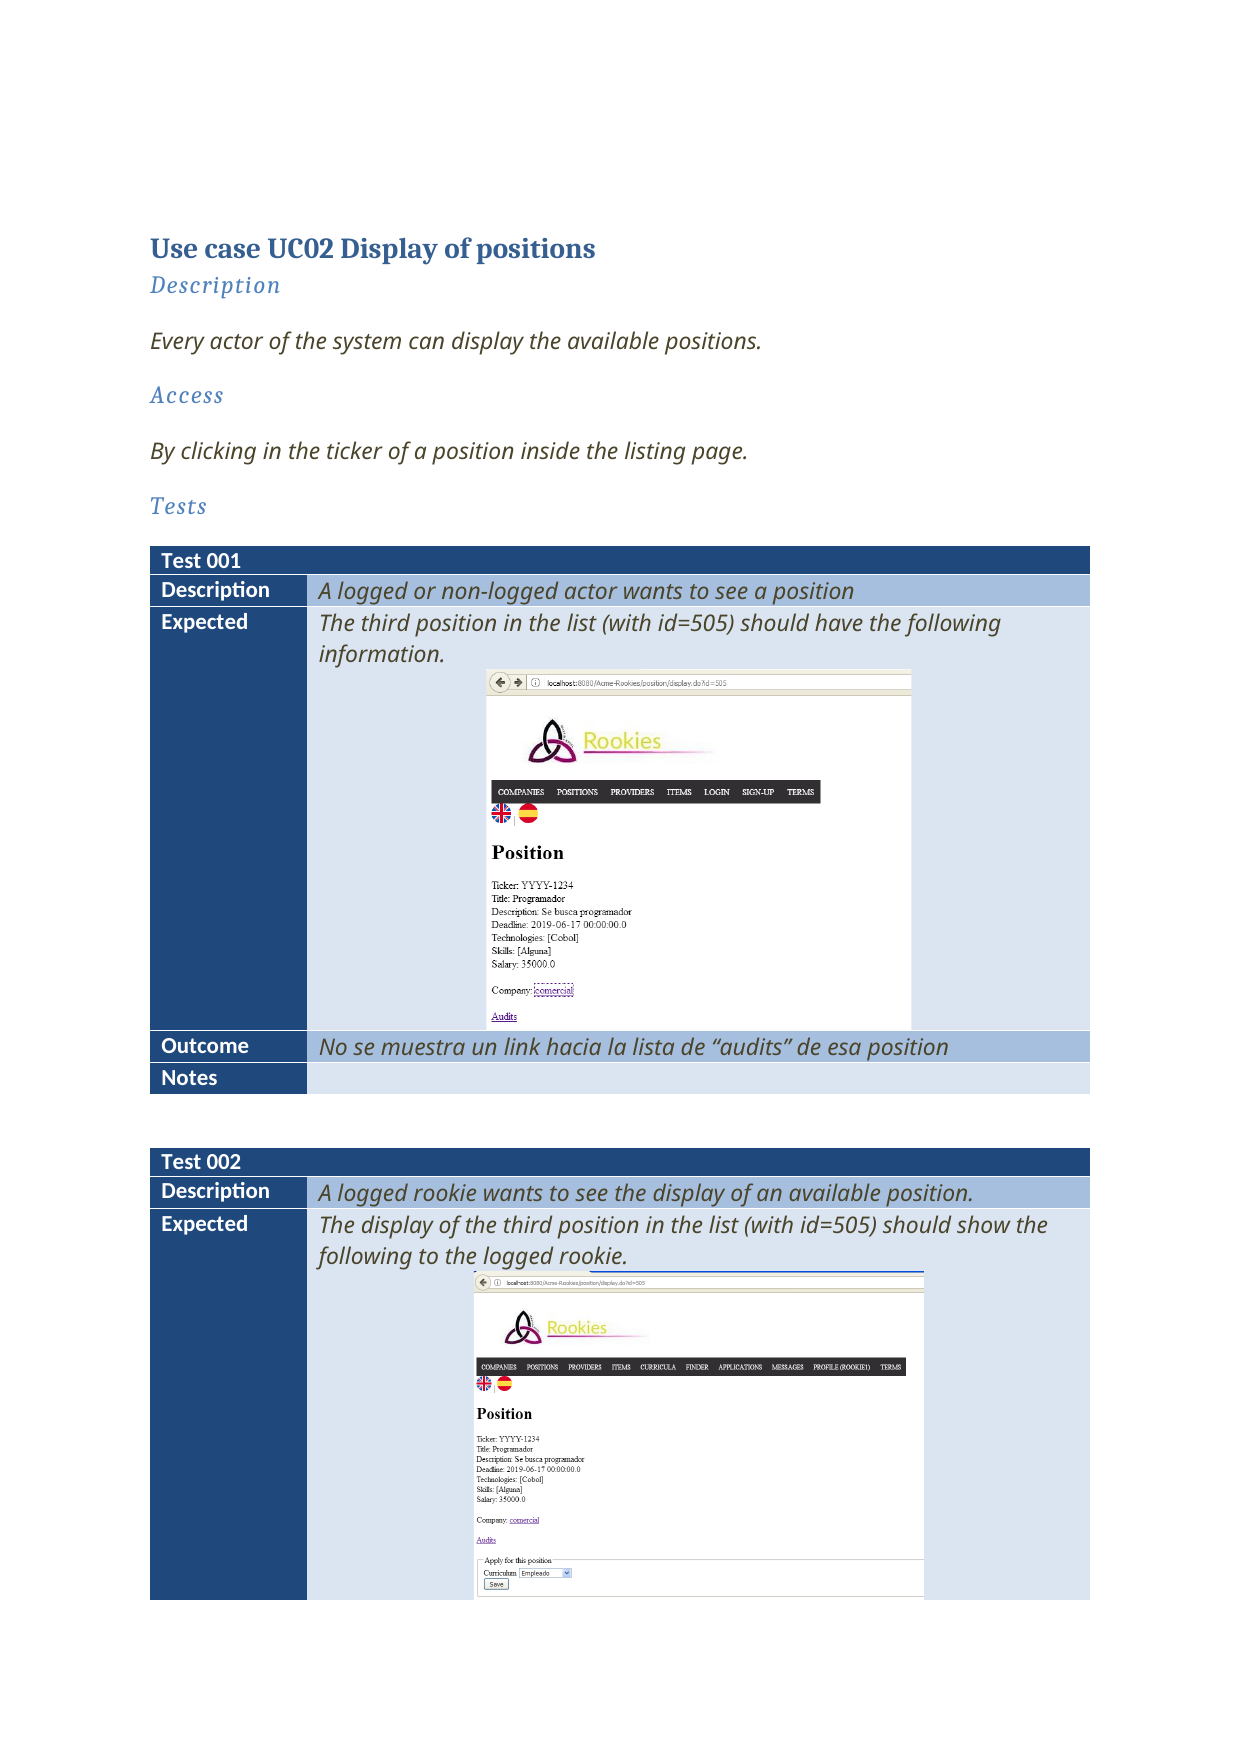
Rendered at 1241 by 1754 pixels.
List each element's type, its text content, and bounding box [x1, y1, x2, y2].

table_cell Description [150, 575, 307, 606]
table_cell The third position in the list (with id=505) should have the following information. [307, 607, 1090, 1030]
table_cell No se muestra un link hacia la lista de “audits” de esa position [307, 1031, 1090, 1062]
table_header Test 002 [150, 1148, 1090, 1176]
table_cell The display of the third position in the list (with id=505) should show the following to the logged rookie. [307, 1209, 1090, 1600]
table_header Test 001 [150, 546, 1090, 574]
table_cell Expected [150, 1209, 307, 1600]
subtitle Access [150, 381, 1090, 410]
picture [486, 669, 912, 1030]
text By clicking in the ticker of a position inside the listing page. [150, 435, 1090, 466]
table_cell Notes [150, 1063, 307, 1094]
table_cell Description [150, 1177, 307, 1208]
table_cell Expected [150, 607, 307, 1030]
table_cell A logged or non-logged actor wants to see a position [307, 575, 1090, 606]
subtitle Tests [150, 492, 1090, 521]
subtitle Use case UC02 Display of positions [150, 232, 1090, 266]
table_cell Outcome [150, 1031, 307, 1062]
table_cell [307, 1063, 1090, 1094]
table_cell A logged rookie wants to see the display of an available position. [307, 1177, 1090, 1208]
subtitle Description [150, 271, 1090, 299]
picture [473, 1271, 924, 1600]
text Every actor of the system can display the available positions. [150, 324, 1090, 356]
